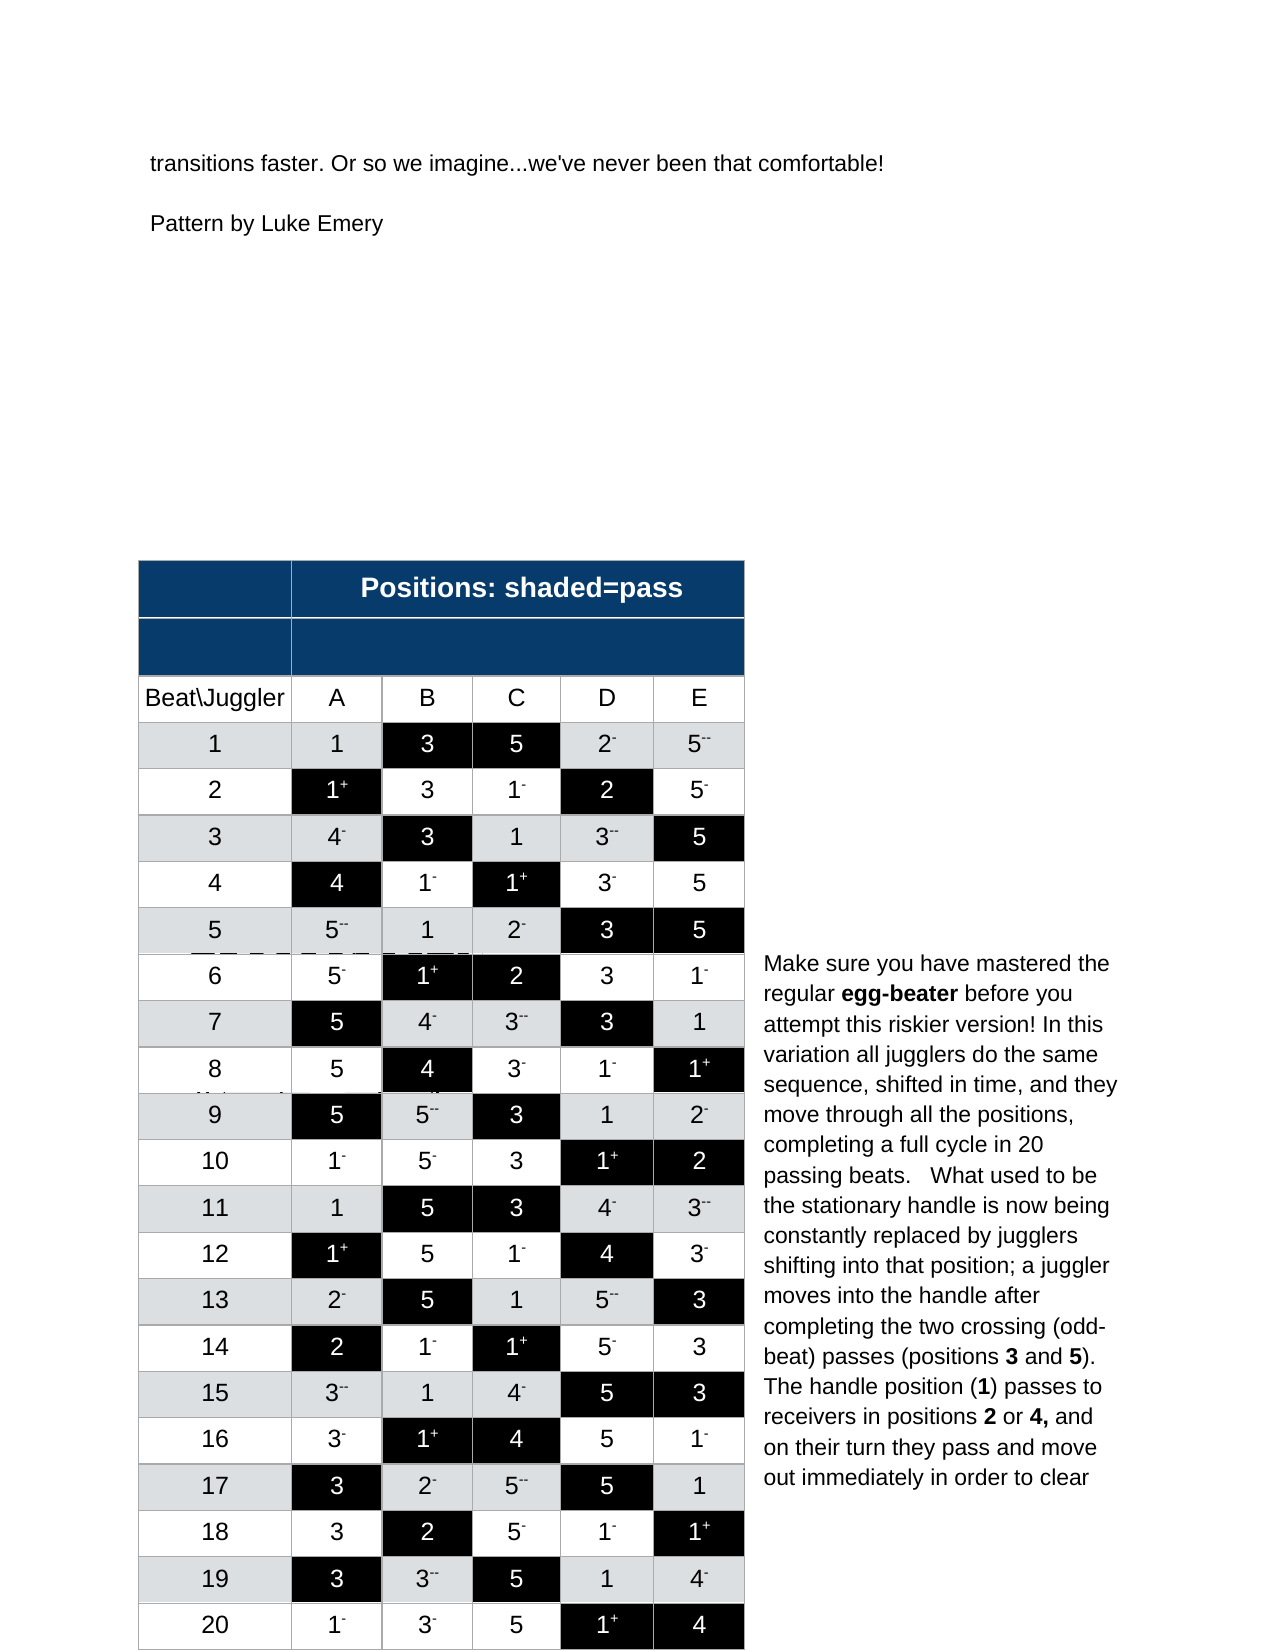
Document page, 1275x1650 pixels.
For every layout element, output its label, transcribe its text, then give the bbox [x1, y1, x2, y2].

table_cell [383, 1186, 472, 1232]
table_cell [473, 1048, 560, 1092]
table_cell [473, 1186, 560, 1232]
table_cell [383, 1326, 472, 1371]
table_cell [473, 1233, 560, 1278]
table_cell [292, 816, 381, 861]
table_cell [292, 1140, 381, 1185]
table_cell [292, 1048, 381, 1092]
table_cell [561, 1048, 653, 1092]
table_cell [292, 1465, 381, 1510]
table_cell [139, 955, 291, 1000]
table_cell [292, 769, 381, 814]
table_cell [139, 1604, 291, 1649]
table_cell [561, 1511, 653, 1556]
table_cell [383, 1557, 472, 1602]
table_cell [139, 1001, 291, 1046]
text transitions faster. Or so we imagine...we've never been that comfortable! [150, 150, 1125, 176]
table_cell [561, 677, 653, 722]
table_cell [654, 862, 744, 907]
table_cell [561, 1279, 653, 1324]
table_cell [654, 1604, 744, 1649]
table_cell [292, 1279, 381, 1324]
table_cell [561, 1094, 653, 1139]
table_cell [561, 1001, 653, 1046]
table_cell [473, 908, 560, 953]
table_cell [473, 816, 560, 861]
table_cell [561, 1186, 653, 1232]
text Pattern by Luke Emery [150, 210, 1125, 237]
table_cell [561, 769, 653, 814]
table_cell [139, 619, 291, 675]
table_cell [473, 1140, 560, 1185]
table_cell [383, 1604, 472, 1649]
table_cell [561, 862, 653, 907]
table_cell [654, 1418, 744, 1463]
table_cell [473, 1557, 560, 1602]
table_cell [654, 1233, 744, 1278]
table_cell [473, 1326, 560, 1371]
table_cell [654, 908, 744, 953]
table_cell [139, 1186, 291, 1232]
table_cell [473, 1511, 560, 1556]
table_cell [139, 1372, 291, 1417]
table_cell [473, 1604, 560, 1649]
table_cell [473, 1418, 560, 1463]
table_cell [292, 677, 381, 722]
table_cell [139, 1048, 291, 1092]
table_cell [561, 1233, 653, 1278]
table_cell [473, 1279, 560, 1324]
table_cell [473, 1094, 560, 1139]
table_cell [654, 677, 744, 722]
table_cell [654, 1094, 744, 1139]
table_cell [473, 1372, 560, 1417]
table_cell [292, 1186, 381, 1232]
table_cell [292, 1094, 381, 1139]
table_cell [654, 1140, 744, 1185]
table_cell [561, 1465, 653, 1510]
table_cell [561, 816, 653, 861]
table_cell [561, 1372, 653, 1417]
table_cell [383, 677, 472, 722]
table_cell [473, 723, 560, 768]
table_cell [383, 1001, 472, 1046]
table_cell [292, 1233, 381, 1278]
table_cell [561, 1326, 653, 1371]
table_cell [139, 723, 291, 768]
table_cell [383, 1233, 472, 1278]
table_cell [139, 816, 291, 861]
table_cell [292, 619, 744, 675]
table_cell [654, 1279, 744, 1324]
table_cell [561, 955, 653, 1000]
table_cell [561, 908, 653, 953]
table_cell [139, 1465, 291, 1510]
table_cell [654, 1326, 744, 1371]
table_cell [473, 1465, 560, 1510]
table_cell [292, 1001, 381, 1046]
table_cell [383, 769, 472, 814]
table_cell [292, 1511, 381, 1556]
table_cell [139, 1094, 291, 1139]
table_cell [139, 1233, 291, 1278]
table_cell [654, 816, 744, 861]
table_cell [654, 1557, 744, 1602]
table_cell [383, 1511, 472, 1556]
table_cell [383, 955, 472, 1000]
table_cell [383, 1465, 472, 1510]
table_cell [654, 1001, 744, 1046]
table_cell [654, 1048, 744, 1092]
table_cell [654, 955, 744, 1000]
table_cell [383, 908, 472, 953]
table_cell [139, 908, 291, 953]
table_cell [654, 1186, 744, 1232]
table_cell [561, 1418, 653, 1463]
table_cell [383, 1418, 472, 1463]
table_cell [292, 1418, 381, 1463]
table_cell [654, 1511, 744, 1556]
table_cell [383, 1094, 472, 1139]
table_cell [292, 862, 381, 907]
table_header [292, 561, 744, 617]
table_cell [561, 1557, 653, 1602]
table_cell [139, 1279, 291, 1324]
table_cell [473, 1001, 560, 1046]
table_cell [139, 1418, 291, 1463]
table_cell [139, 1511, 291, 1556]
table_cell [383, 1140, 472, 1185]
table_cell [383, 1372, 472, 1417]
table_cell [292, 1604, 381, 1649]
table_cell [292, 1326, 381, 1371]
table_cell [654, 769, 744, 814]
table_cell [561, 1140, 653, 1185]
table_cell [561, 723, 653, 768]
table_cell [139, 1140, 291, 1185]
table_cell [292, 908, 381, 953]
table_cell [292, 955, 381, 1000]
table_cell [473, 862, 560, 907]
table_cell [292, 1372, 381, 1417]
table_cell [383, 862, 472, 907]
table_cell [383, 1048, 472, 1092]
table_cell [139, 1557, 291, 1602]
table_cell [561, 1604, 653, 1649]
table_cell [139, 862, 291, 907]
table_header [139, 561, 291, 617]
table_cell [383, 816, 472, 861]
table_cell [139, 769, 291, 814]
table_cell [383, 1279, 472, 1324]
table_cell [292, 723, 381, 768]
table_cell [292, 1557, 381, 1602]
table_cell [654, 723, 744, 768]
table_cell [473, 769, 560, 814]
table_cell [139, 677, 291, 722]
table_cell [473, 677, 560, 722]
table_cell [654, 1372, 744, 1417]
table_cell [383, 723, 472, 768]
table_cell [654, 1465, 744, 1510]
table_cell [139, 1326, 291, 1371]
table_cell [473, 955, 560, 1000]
